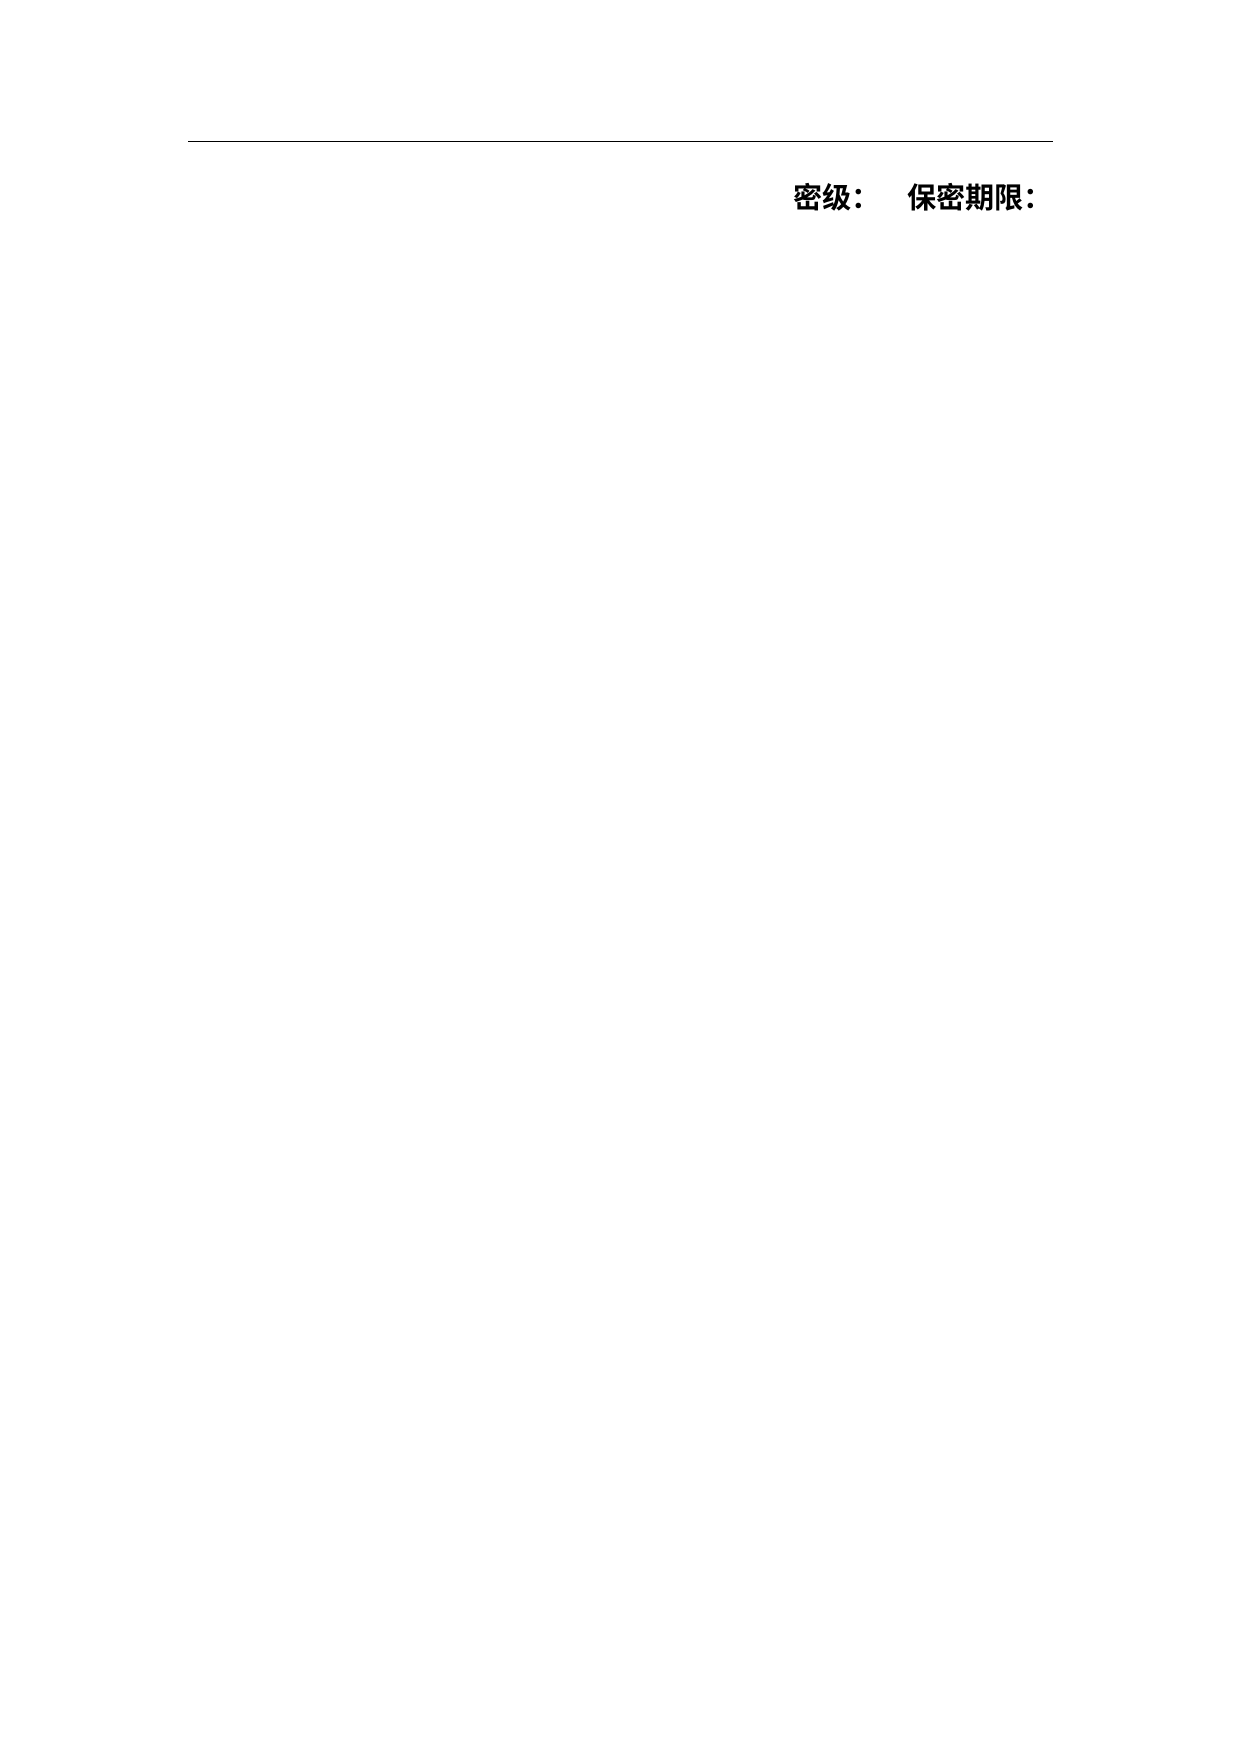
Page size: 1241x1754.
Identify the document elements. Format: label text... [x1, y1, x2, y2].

text 密级： 保密期限： [187, 162, 1053, 230]
